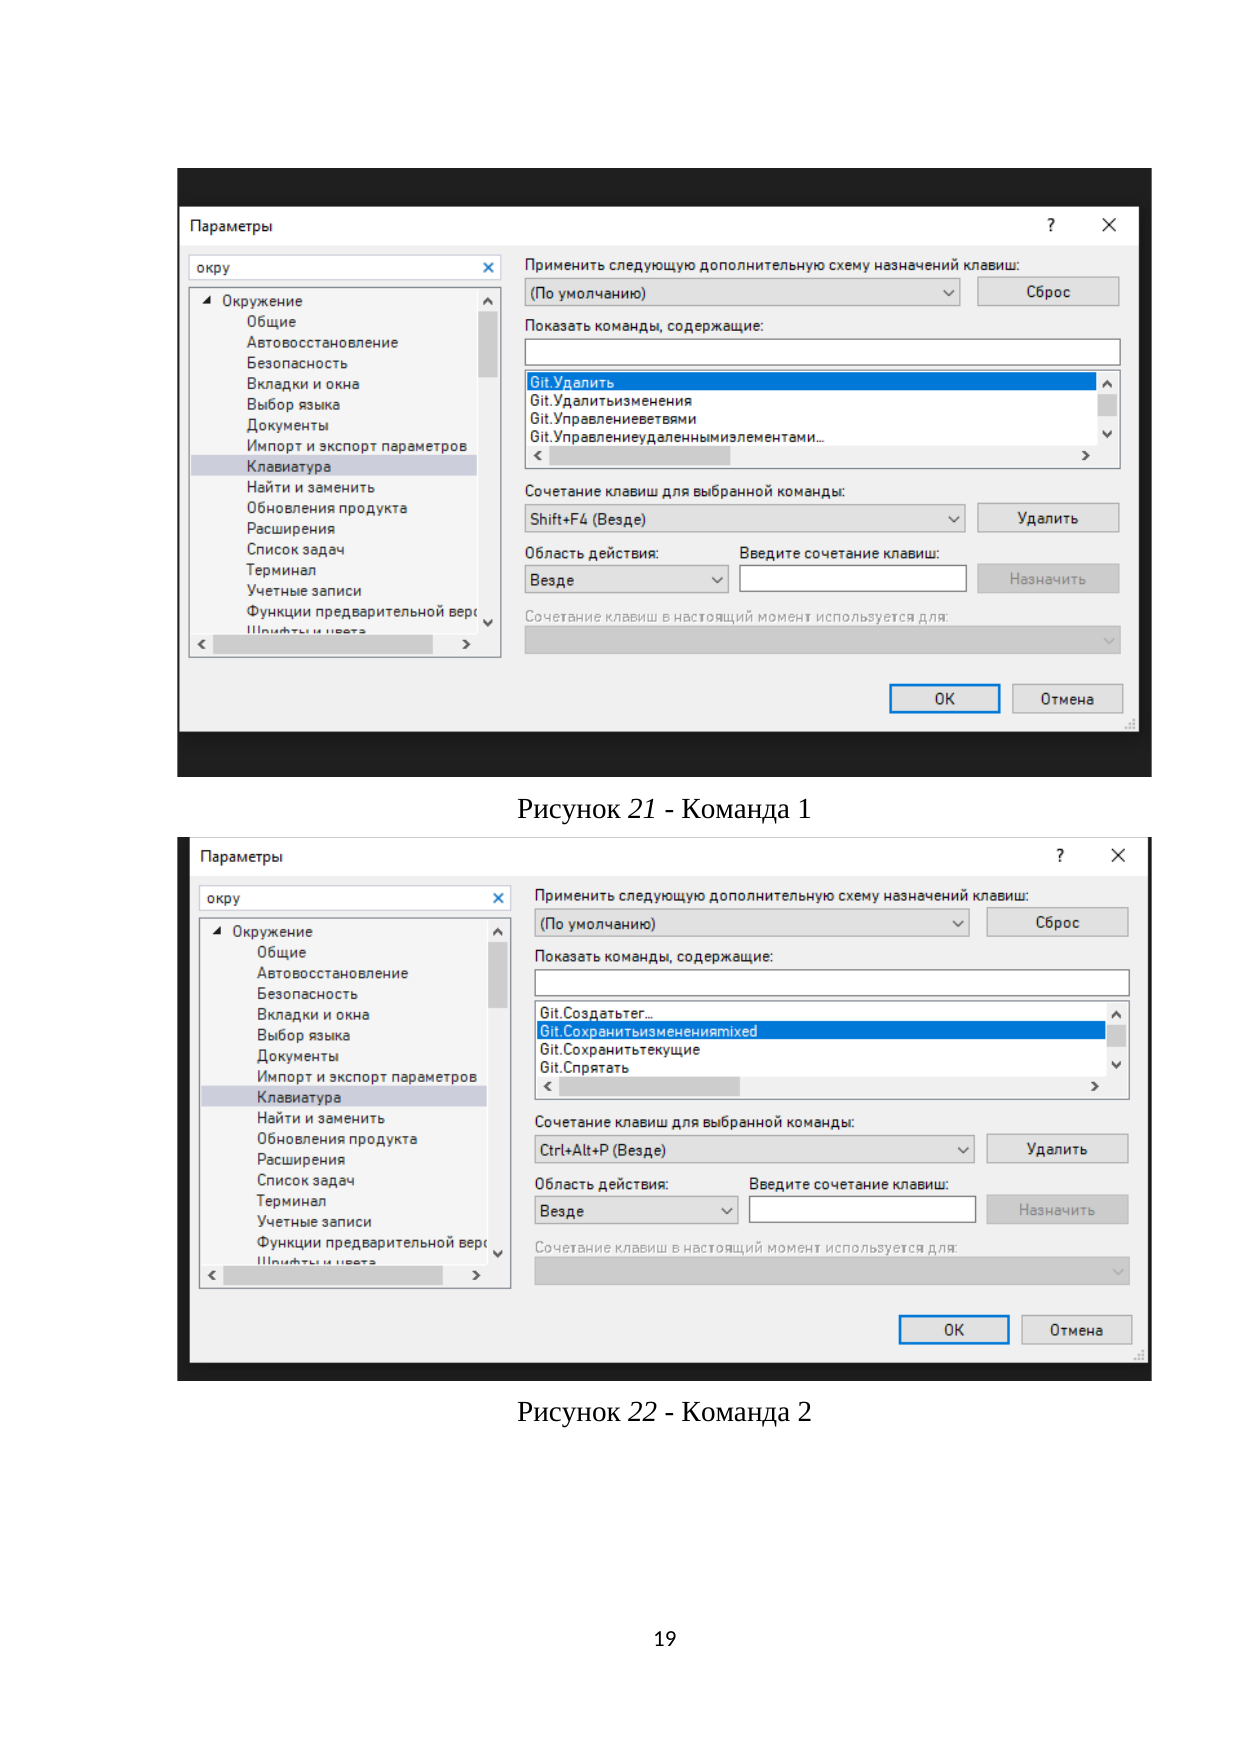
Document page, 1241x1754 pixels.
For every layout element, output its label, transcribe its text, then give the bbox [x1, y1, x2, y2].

picture [177, 837, 1152, 1381]
text Рисунок 21 - Команда 1 [177, 791, 1152, 824]
text Рисунок 22 - Команда 2 [177, 1394, 1152, 1428]
picture [177, 168, 1152, 777]
